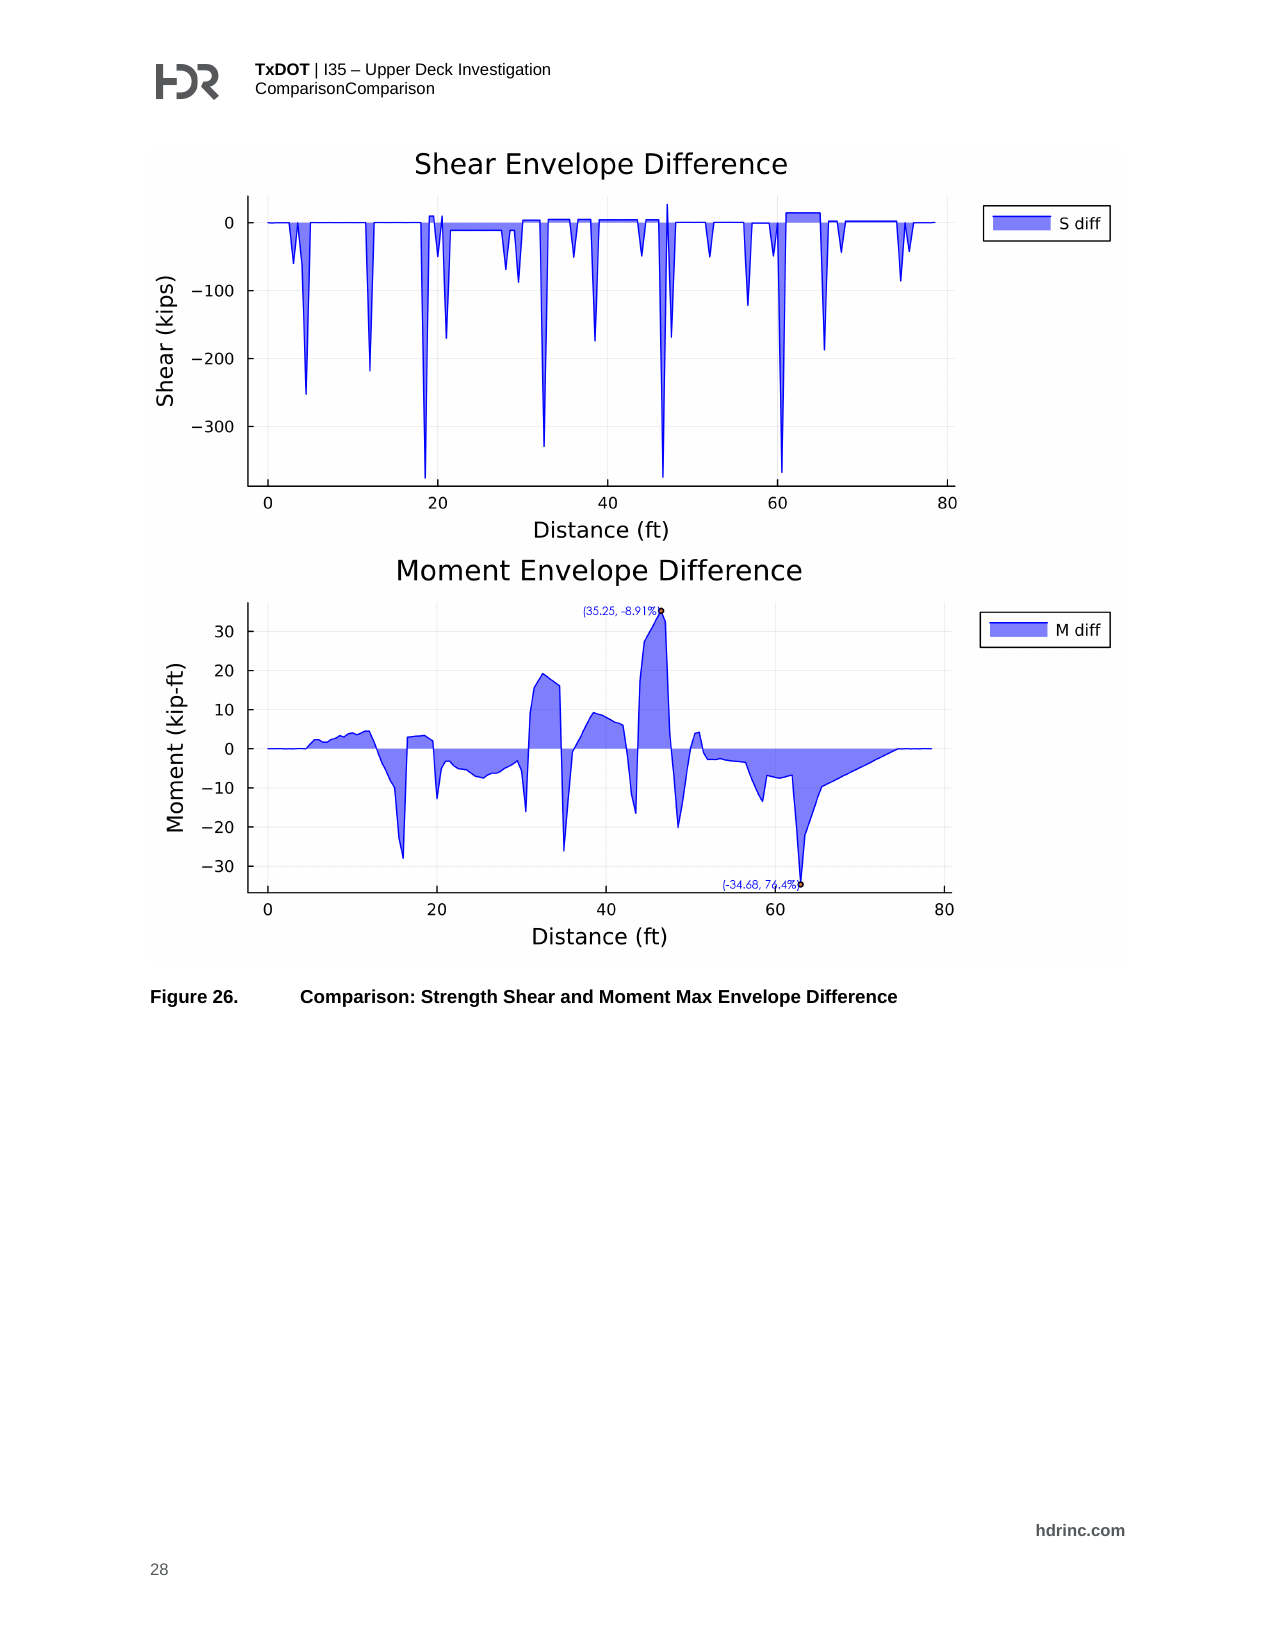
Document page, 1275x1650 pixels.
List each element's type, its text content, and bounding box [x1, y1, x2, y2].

picture [150, 150, 1125, 962]
text Comparison: Strength Shear and Moment Max Envelope Difference [150, 986, 1125, 1008]
picture [150, 60, 222, 104]
